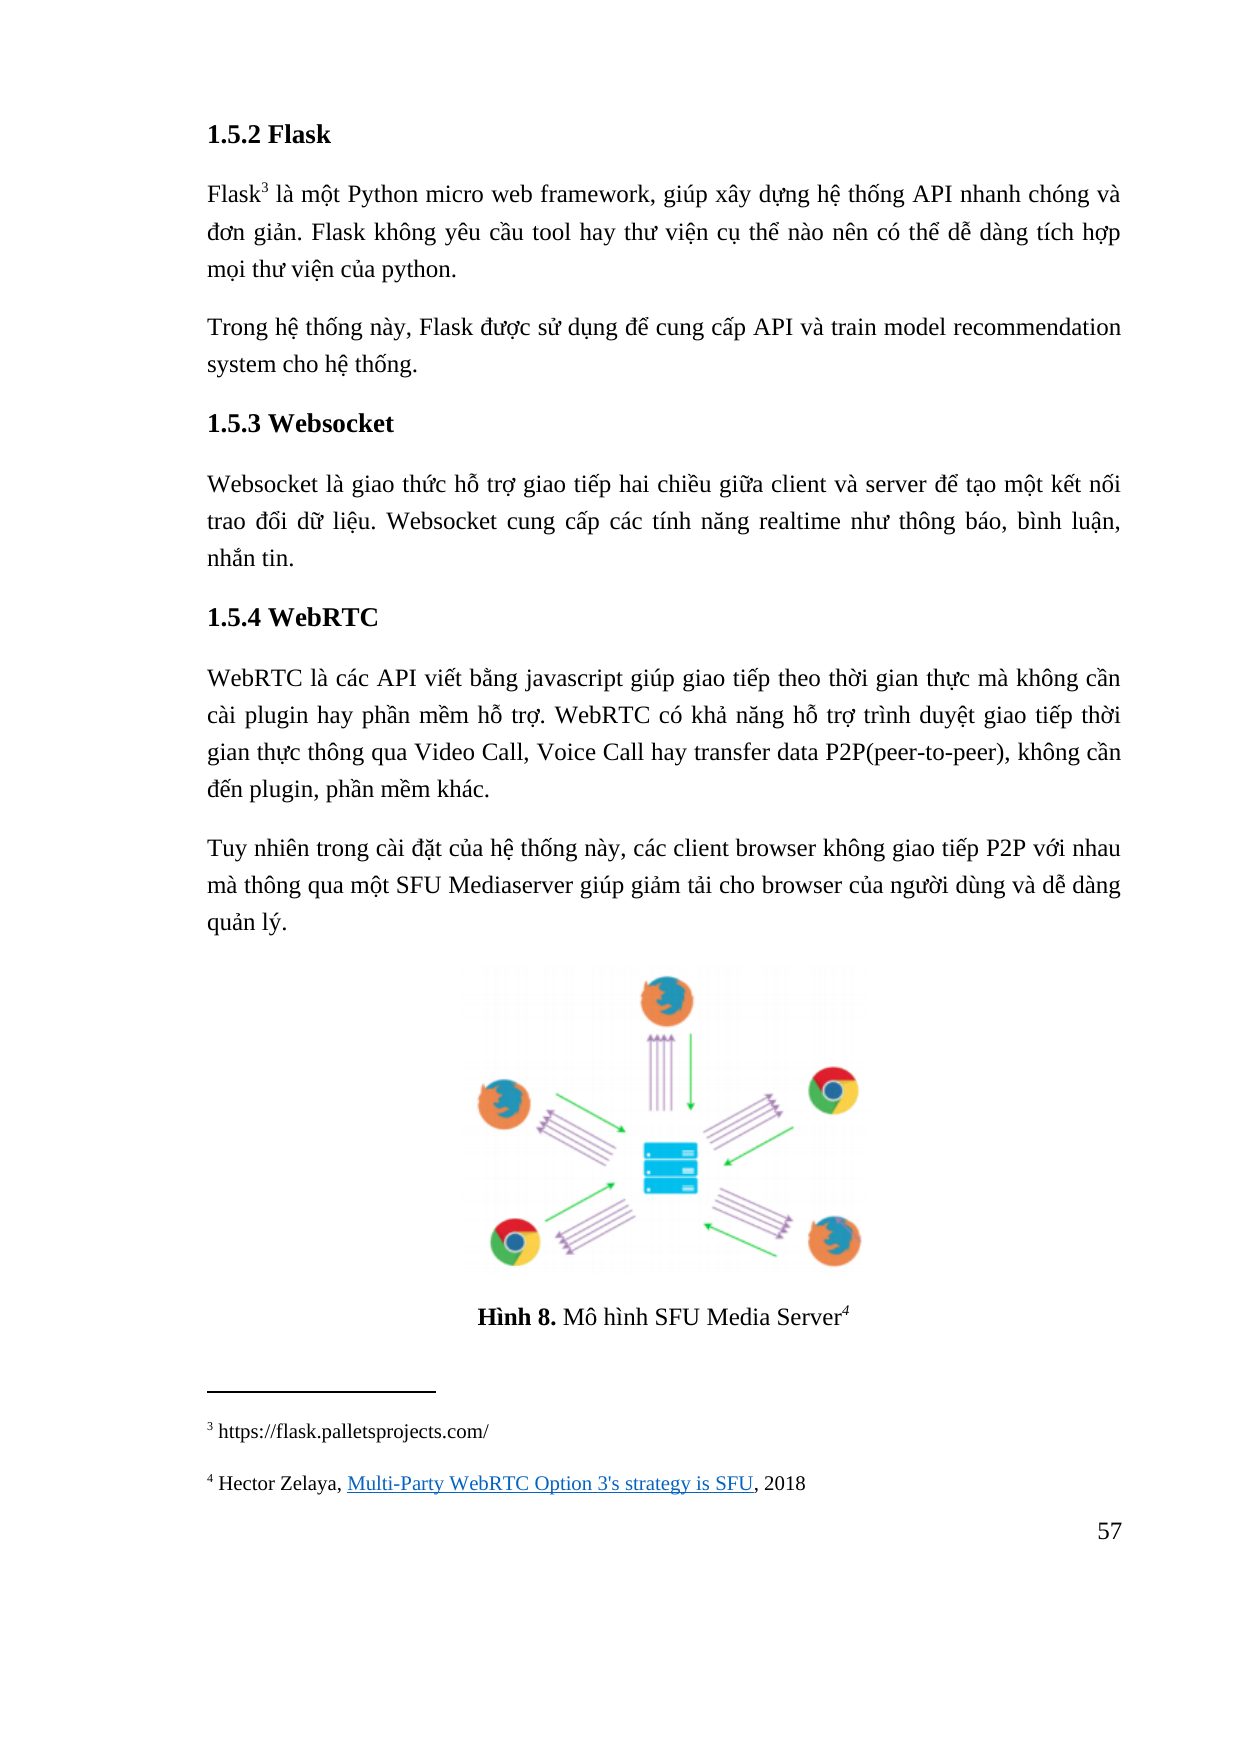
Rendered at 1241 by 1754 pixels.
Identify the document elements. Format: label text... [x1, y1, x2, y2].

subtitle WebRTC [207, 601, 1122, 633]
subtitle Websocket [207, 407, 1122, 439]
text Trong hệ thống này, Flask được sử dụng để cung cấp API và train model recommendation system cho hệ thống. [207, 312, 1122, 378]
text Websocket là giao thức hỗ trợ giao tiếp hai chiều giữa client và server để tạo một kết nối trao đổi dữ liệu. Websocket cung cấp các tính năng realtime như thông báo, bình luận, nhắn tin. [207, 469, 1122, 572]
text Tuy nhiên trong cài đặt của hệ thống này, các client browser không giao tiếp P2P với nhau mà thông qua một SFU Mediaserver giúp giảm tải cho browser của người dùng và dễ dàng quản lý. [207, 833, 1122, 936]
text Hình 8. Mô hình SFU Media Server [207, 1302, 1122, 1331]
subtitle Flask [207, 118, 1122, 149]
text WebRTC là các API viết bằng javascript giúp giao tiếp theo thời gian thực mà không cần cài plugin hay phần mềm hỗ trợ. WebRTC có khả năng hỗ trợ trình duyệt giao tiếp thời gian thực thông qua Video Call, Voice Call hay transfer data P2P(peer-to-peer), không cần đến plugin, phần mềm khác. [207, 663, 1122, 803]
picture [460, 965, 869, 1273]
text Flask là một Python micro web framework, giúp xây dựng hệ thống API nhanh chóng và đơn giản. Flask không yêu cầu tool hay thư viện cụ thể nào nên có thể dễ dàng tích hợp mọi thư viện của python. [207, 179, 1122, 283]
